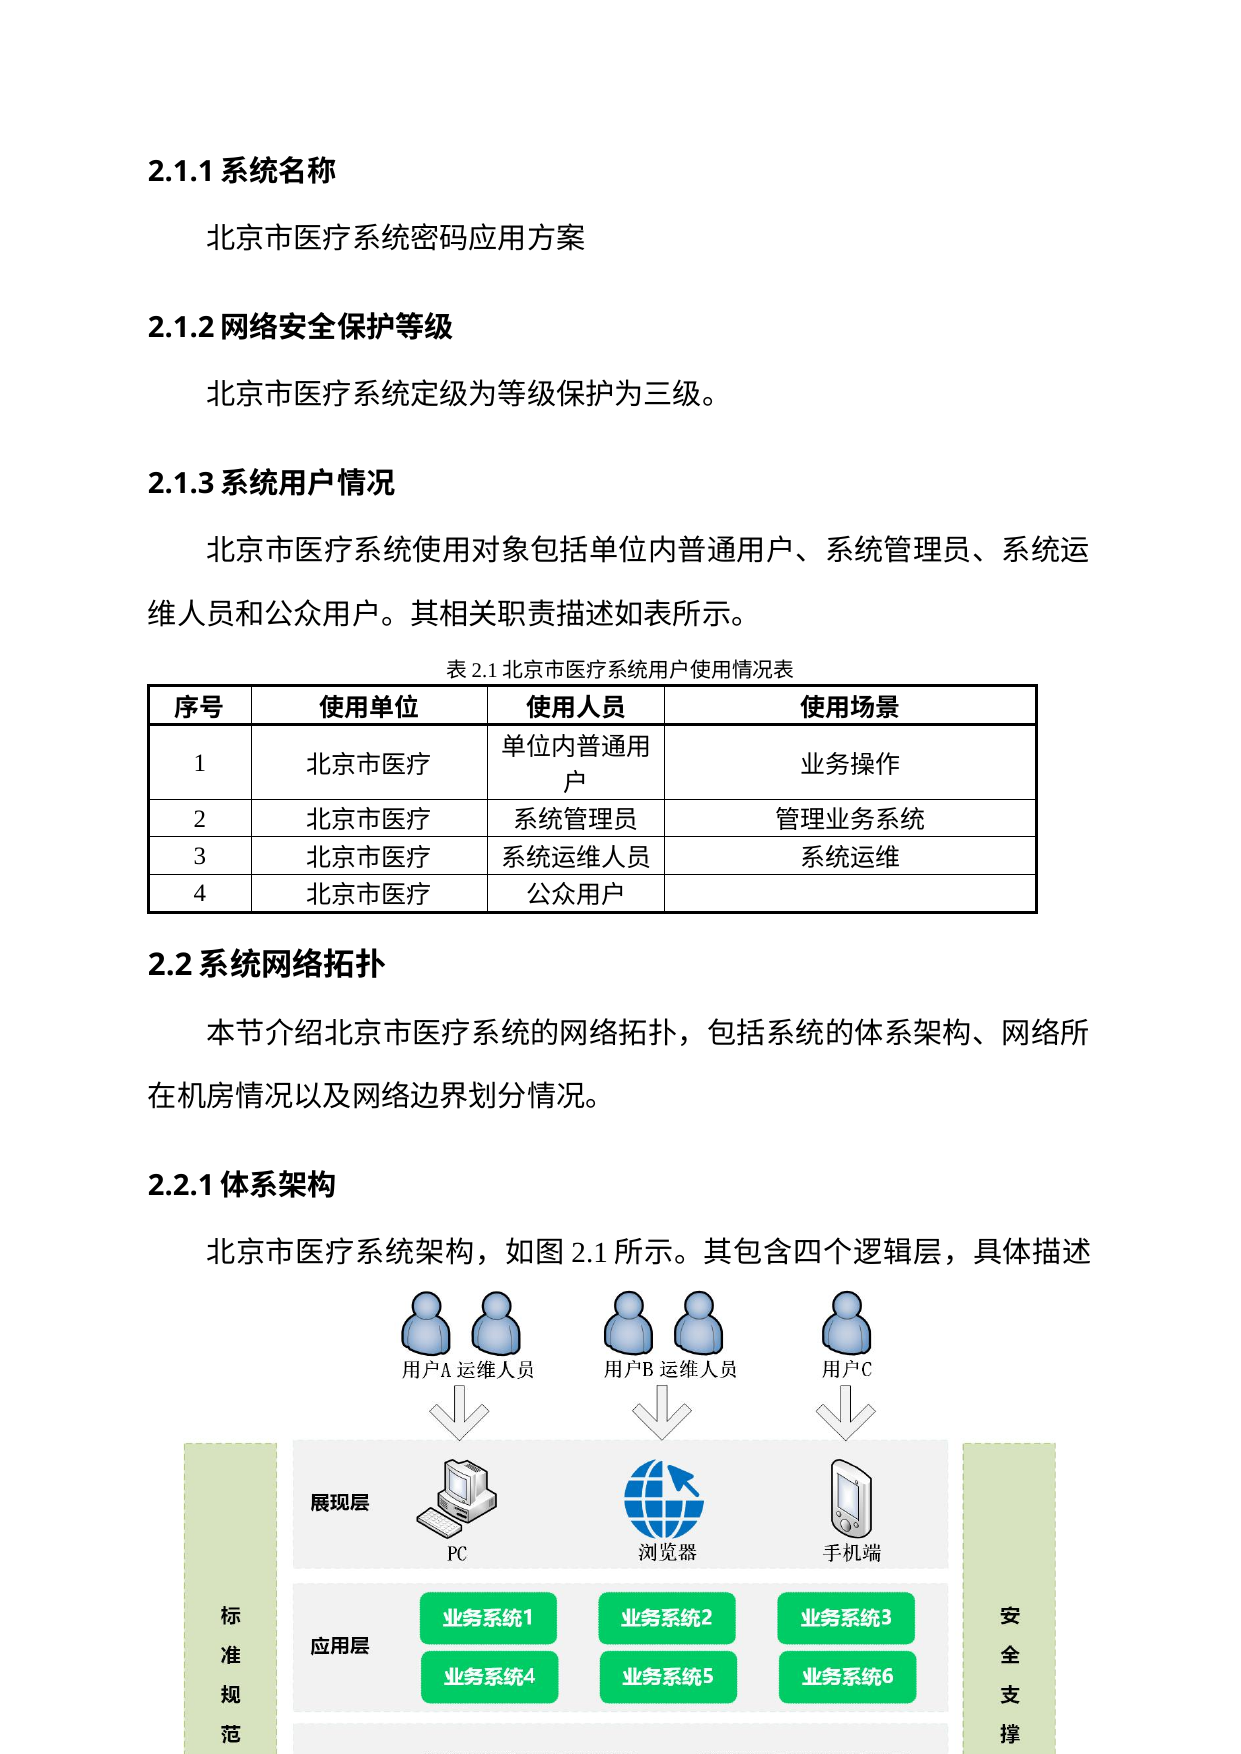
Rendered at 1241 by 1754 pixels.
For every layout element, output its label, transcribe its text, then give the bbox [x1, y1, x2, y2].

table_cell [665, 875, 1035, 911]
table_header 使用场景 [665, 687, 1035, 723]
subtitle 2.1.2网络安全保护等级 [148, 303, 1092, 346]
table_cell 系统运维 [665, 837, 1035, 873]
text 北京市医疗系统定级为等级保护为三级。 [148, 371, 1092, 413]
table_cell 北京市医疗 [252, 800, 487, 836]
table_header 序号 [150, 687, 251, 723]
subtitle 2.2.1体系架构 [148, 1161, 1092, 1203]
text 表 2.1 北京市医疗系统用户使用情况表 [148, 654, 1092, 684]
table_cell 2 [150, 800, 251, 836]
subtitle 2.2系统网络拓扑 [148, 939, 1092, 984]
subtitle 2.1.3系统用户情况 [148, 459, 1092, 502]
table_cell 系统运维人员 [488, 837, 664, 873]
text 北京市医疗系统密码应用方案 [148, 215, 1092, 257]
table_cell 3 [150, 837, 251, 873]
table_cell 业务操作 [665, 726, 1035, 799]
table_header 使用单位 [252, 687, 487, 723]
picture [183, 1290, 1056, 1754]
table_cell 北京市医疗 [252, 837, 487, 873]
table_cell 单位内普通用户 [488, 726, 664, 799]
text 北京市医疗系统使用对象包括单位内普通用户、系统管理员、系统运维人员和公众用户。其相关职责描述如表所示。 [148, 527, 1092, 632]
table_cell 系统管理员 [488, 800, 664, 836]
text 本节介绍北京市医疗系统的网络拓扑，包括系统的体系架构、网络所在机房情况以及网络边界划分情况。 [148, 1009, 1092, 1115]
subtitle 2.1.1系统名称 [148, 148, 1092, 190]
table_cell 北京市医疗 [252, 726, 487, 799]
table_cell 公众用户 [488, 875, 664, 911]
table_header 使用人员 [488, 687, 664, 723]
table_cell 1 [150, 726, 251, 799]
table_cell 4 [150, 875, 251, 911]
table_cell 管理业务系统 [665, 800, 1035, 836]
table_cell 北京市医疗 [252, 875, 487, 911]
